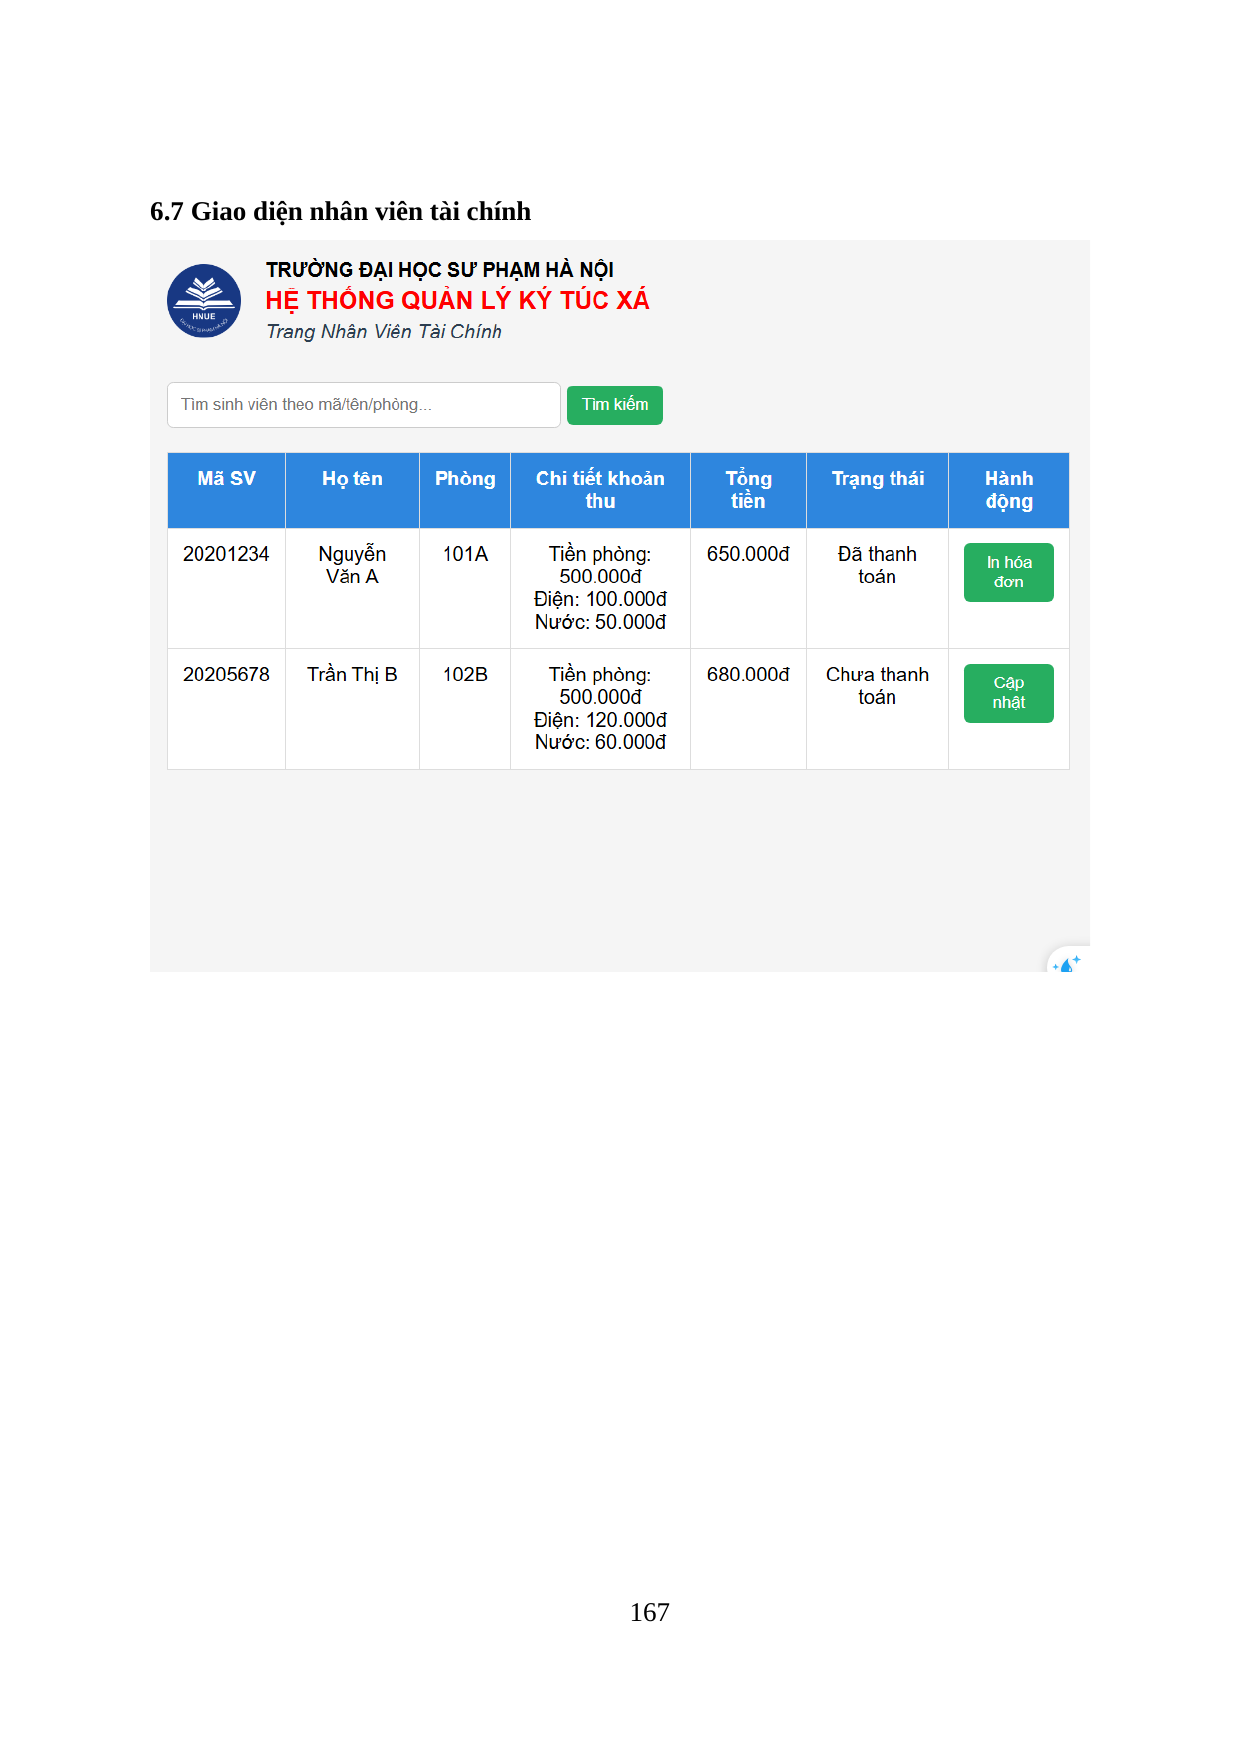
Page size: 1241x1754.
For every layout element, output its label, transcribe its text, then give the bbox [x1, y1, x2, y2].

picture [150, 240, 1091, 972]
text 6.7 Giao diện nhân viên tài chính [150, 195, 1090, 226]
